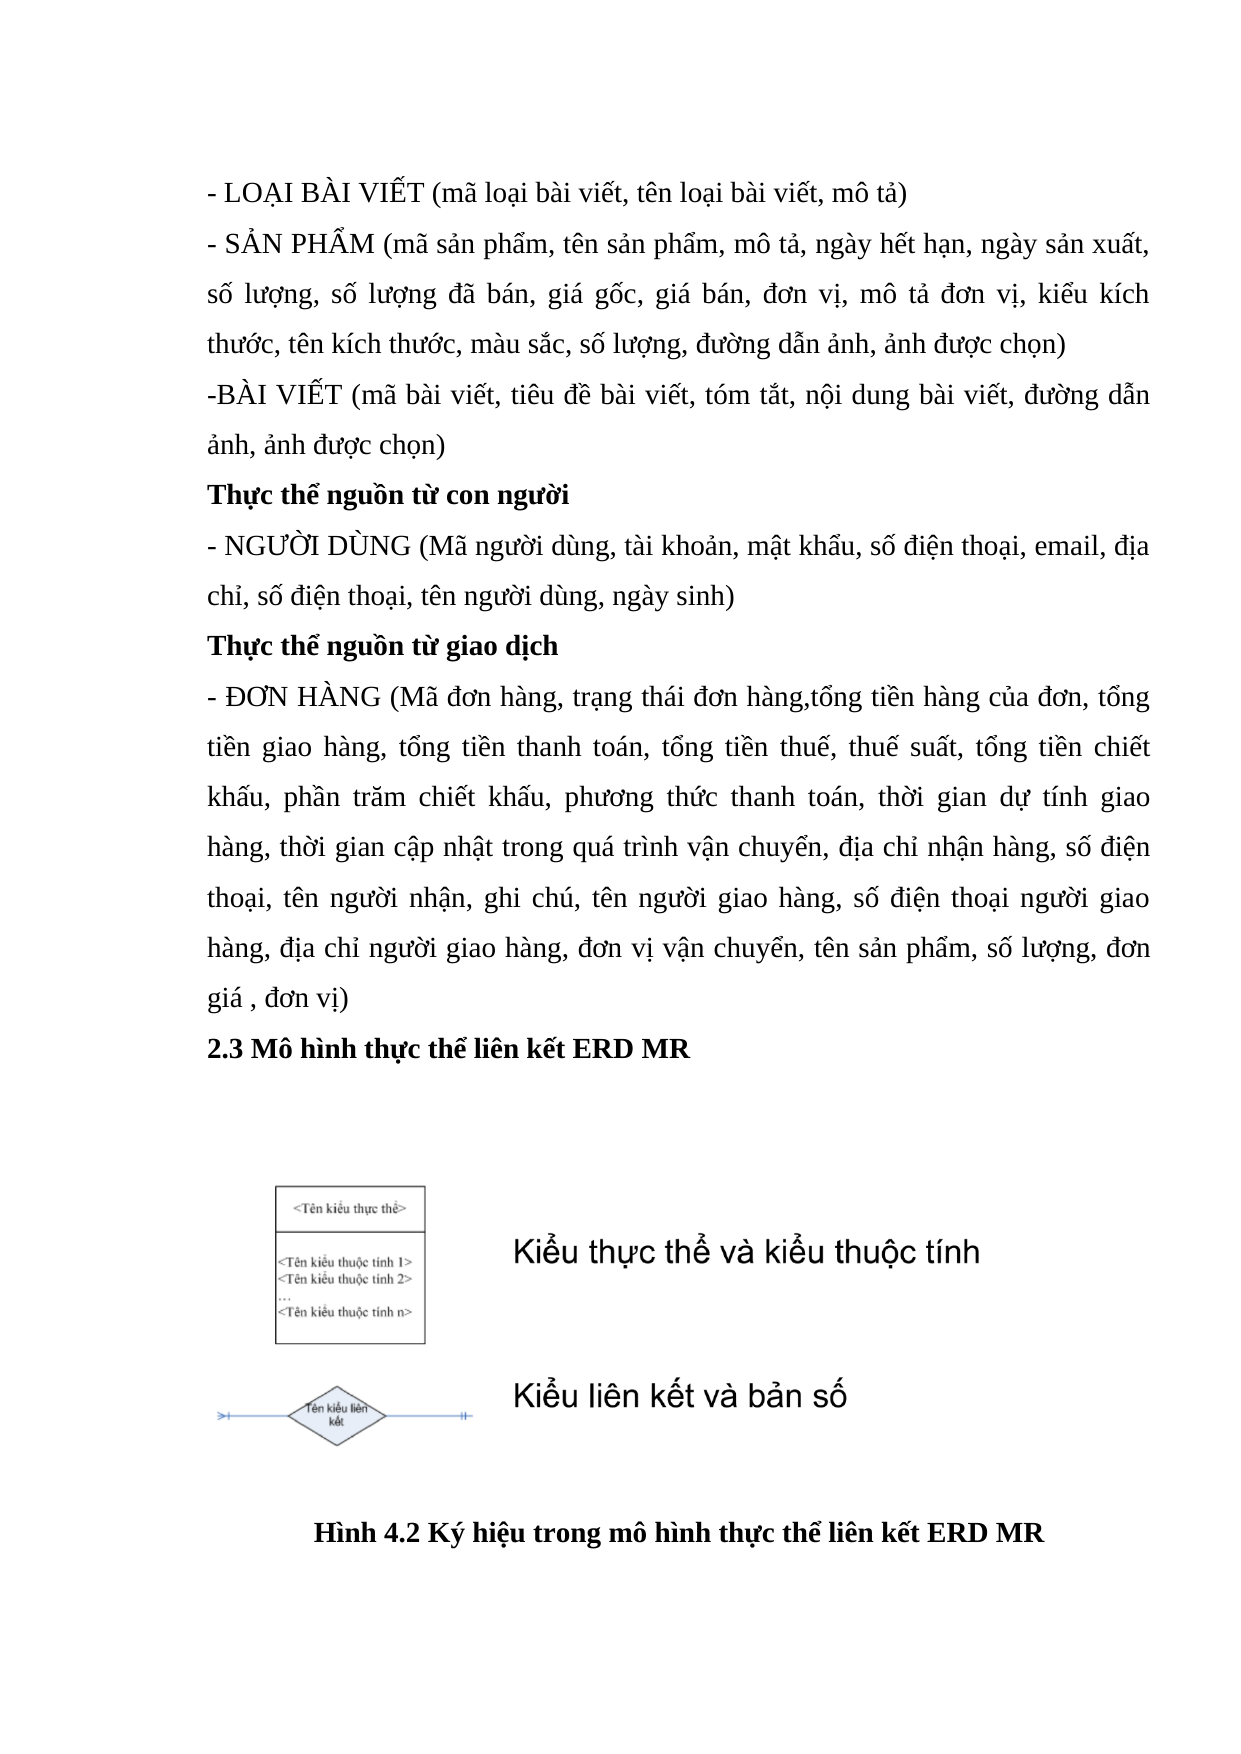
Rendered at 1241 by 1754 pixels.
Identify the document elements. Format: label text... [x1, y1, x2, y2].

text - LOẠI BÀI VIẾT (mã loại bài viết, tên loại bài viết, mô tả) [207, 176, 1152, 209]
text - NGƯỜI DÙNG (Mã người dùng, tài khoản, mật khẩu, số điện thoại, email, địa chỉ, số điện thoại, tên người dùng, ngày sinh) [207, 528, 1152, 612]
picture [206, 1181, 984, 1452]
text Hình 4.2 Ký hiệu trong mô hình thực thể liên kết ERD MR [207, 1515, 1152, 1549]
text - ĐƠN HÀNG (Mã đơn hàng, trạng thái đơn hàng,tổng tiền hàng của đơn, tổng tiền giao hàng, tổng tiền thanh toán, tổng tiền thuế, thuế suất, tổng tiền chiết khấu, phần trăm chiết khấu, phương thức thanh toán, thời gian dự tính giao hàng, thời gian cập nhật trong quá trình vận chuyển, địa chỉ nhận hàng, số điện thoại, tên người nhận, ghi chú, tên người giao hàng, số điện thoại người giao hàng, địa chỉ người giao hàng, đơn vị vận chuyển, tên sản phẩm, số lượng, đơn giá , đơn vị) [207, 679, 1152, 1014]
text -BÀI VIẾT (mã bài viết, tiêu đề bài viết, tóm tắt, nội dung bài viết, đường dẫn ảnh, ảnh được chọn) [207, 377, 1152, 461]
text Thực thể nguồn từ con người [207, 477, 1152, 511]
text Thực thể nguồn từ giao dịch [207, 628, 1152, 662]
text - SẢN PHẨM (mã sản phẩm, tên sản phẩm, mô tả, ngày hết hạn, ngày sản xuất, số lượng, số lượng đã bán, giá gốc, giá bán, đơn vị, mô tả đơn vị, kiểu kích thước, tên kích thước, màu sắc, số lượng, đường dẫn ảnh, ảnh được chọn) [207, 226, 1152, 360]
subtitle 2.3 Mô hình thực thể liên kết ERD MR [207, 1031, 1152, 1064]
